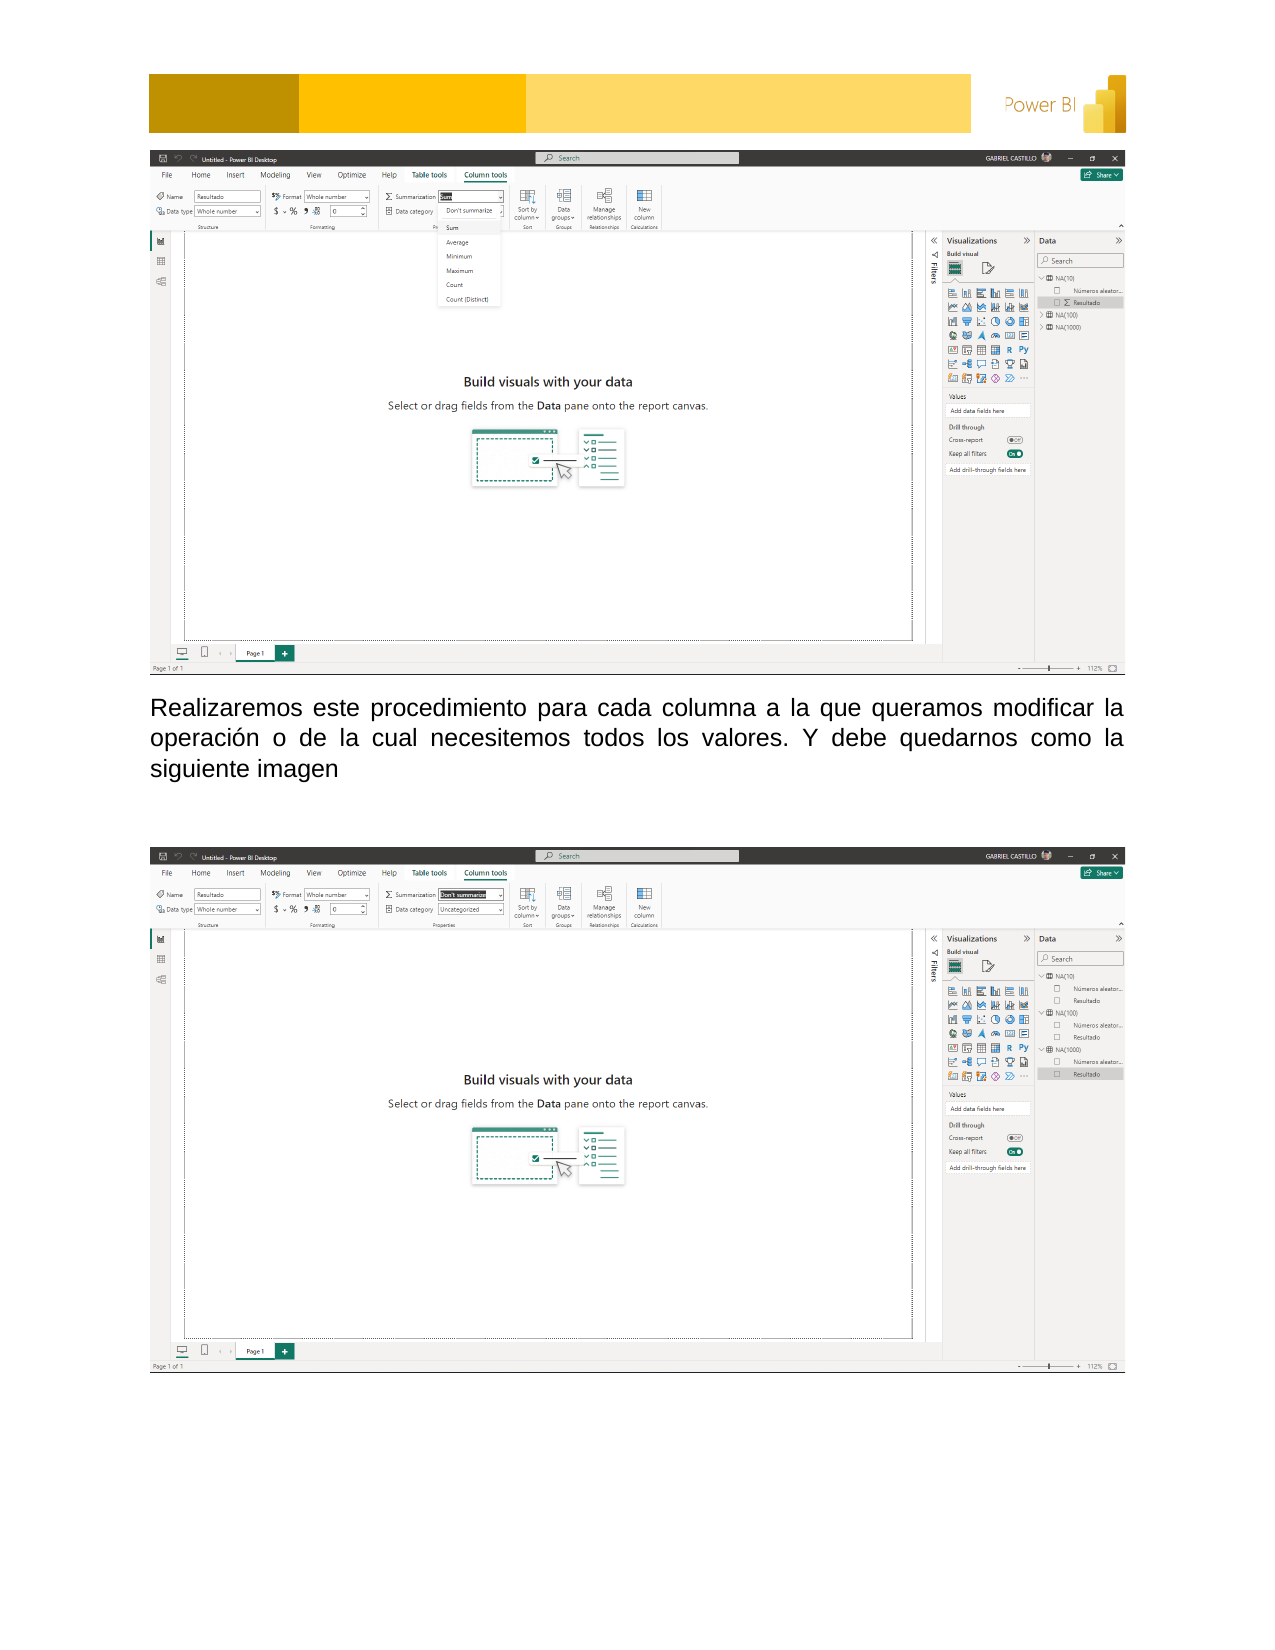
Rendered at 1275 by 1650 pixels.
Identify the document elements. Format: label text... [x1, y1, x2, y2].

picture [150, 847, 1125, 1373]
picture [1005, 75, 1127, 133]
picture [150, 150, 1125, 675]
text Realizaremos este procedimiento para cada columna a la que queramos modificar la operación o de la cual necesitemos todos los valores. Y debe quedarnos como la siguiente imagen [150, 693, 1125, 782]
